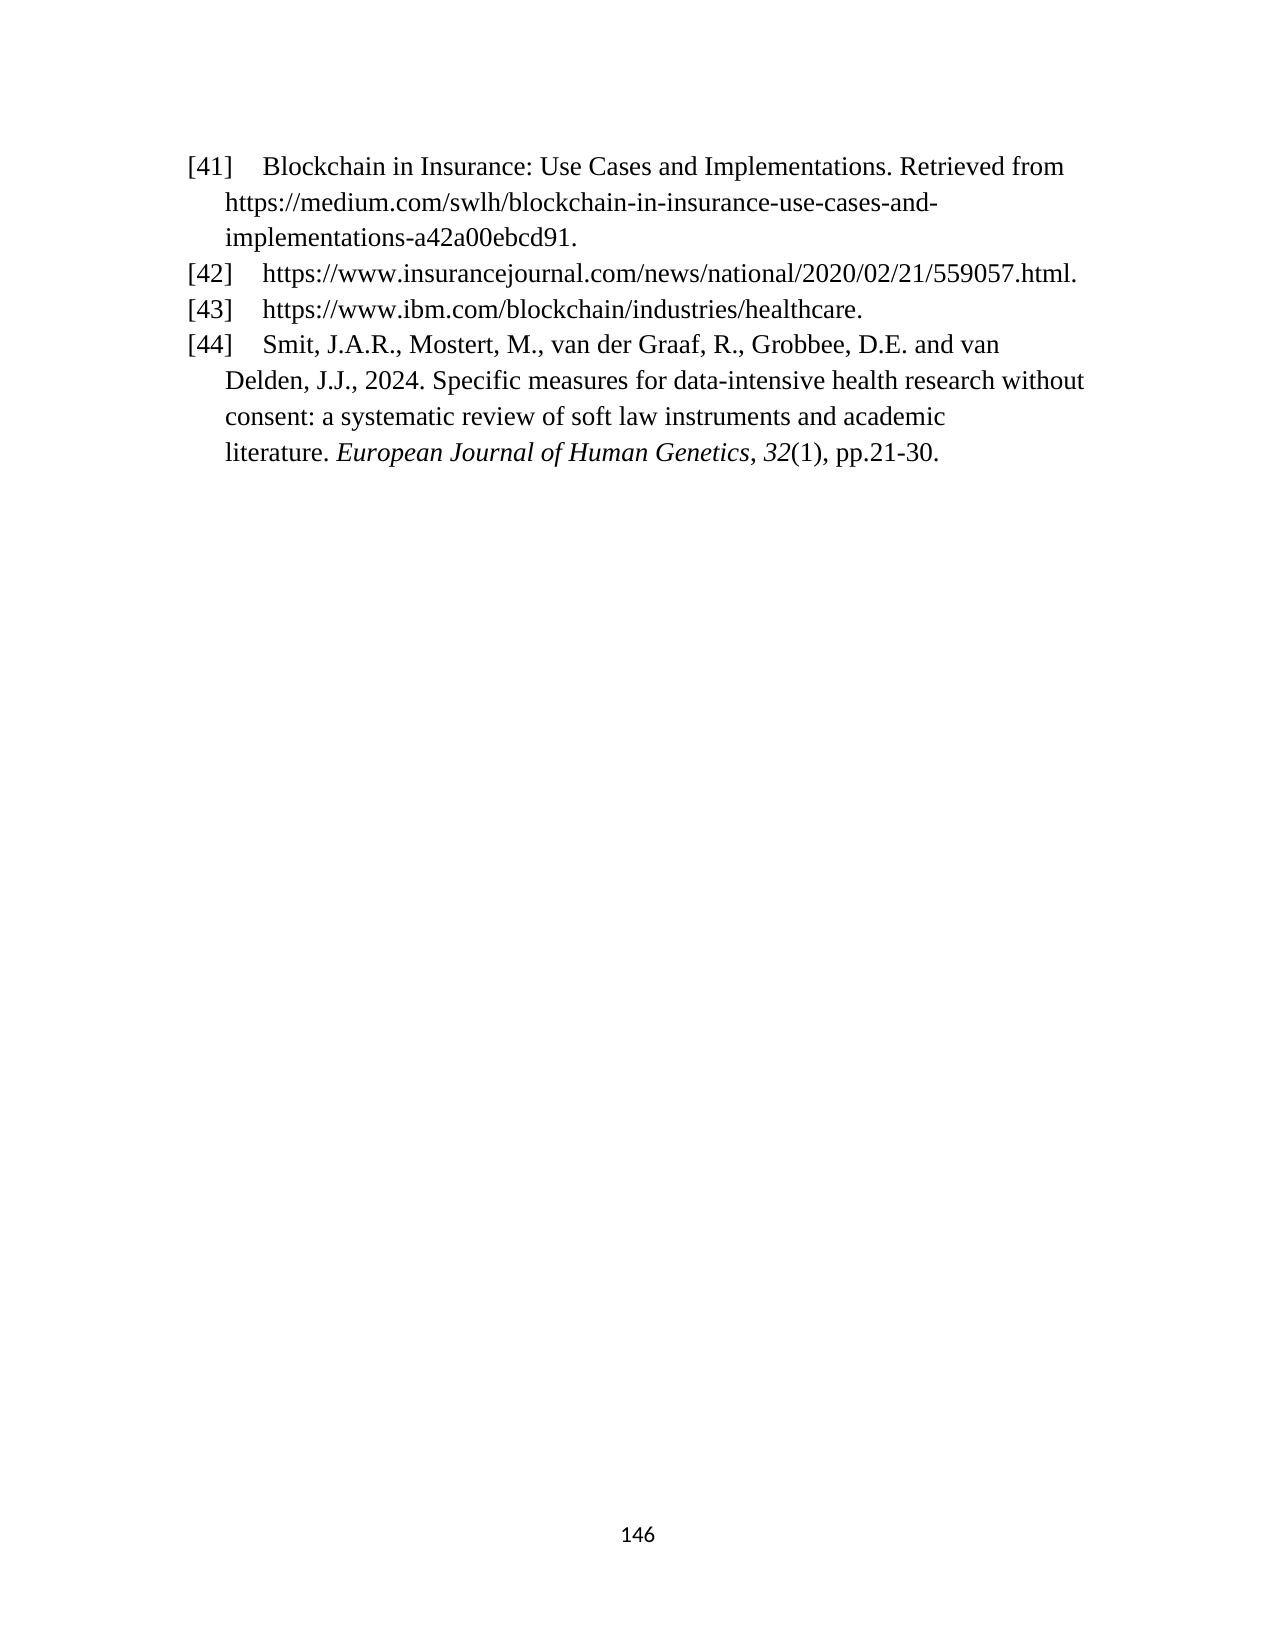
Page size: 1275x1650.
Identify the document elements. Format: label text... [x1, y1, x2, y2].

list https://www.ibm.com/blockchain/industries/healthcare. [187, 293, 1087, 324]
list https://www.insurancejournal.com/news/national/2020/02/21/559057.html. [187, 257, 1087, 288]
list Smit, J.A.R., Mostert, M., van der Graaf, R., Grobbee, D.E. and van Delden, J.J., 2024. Specific measures for data-intensive health research without consent: a systematic review of soft law instruments and academic literature. European Journal of Human Genetics, 32(1), pp.21-30. [187, 329, 1087, 467]
list Blockchain in Insurance: Use Cases and Implementations. Retrieved from https://medium.com/swlh/blockchain-in-insurance-use-cases-and-implementations-a42a00ebcd91. [187, 150, 1087, 253]
